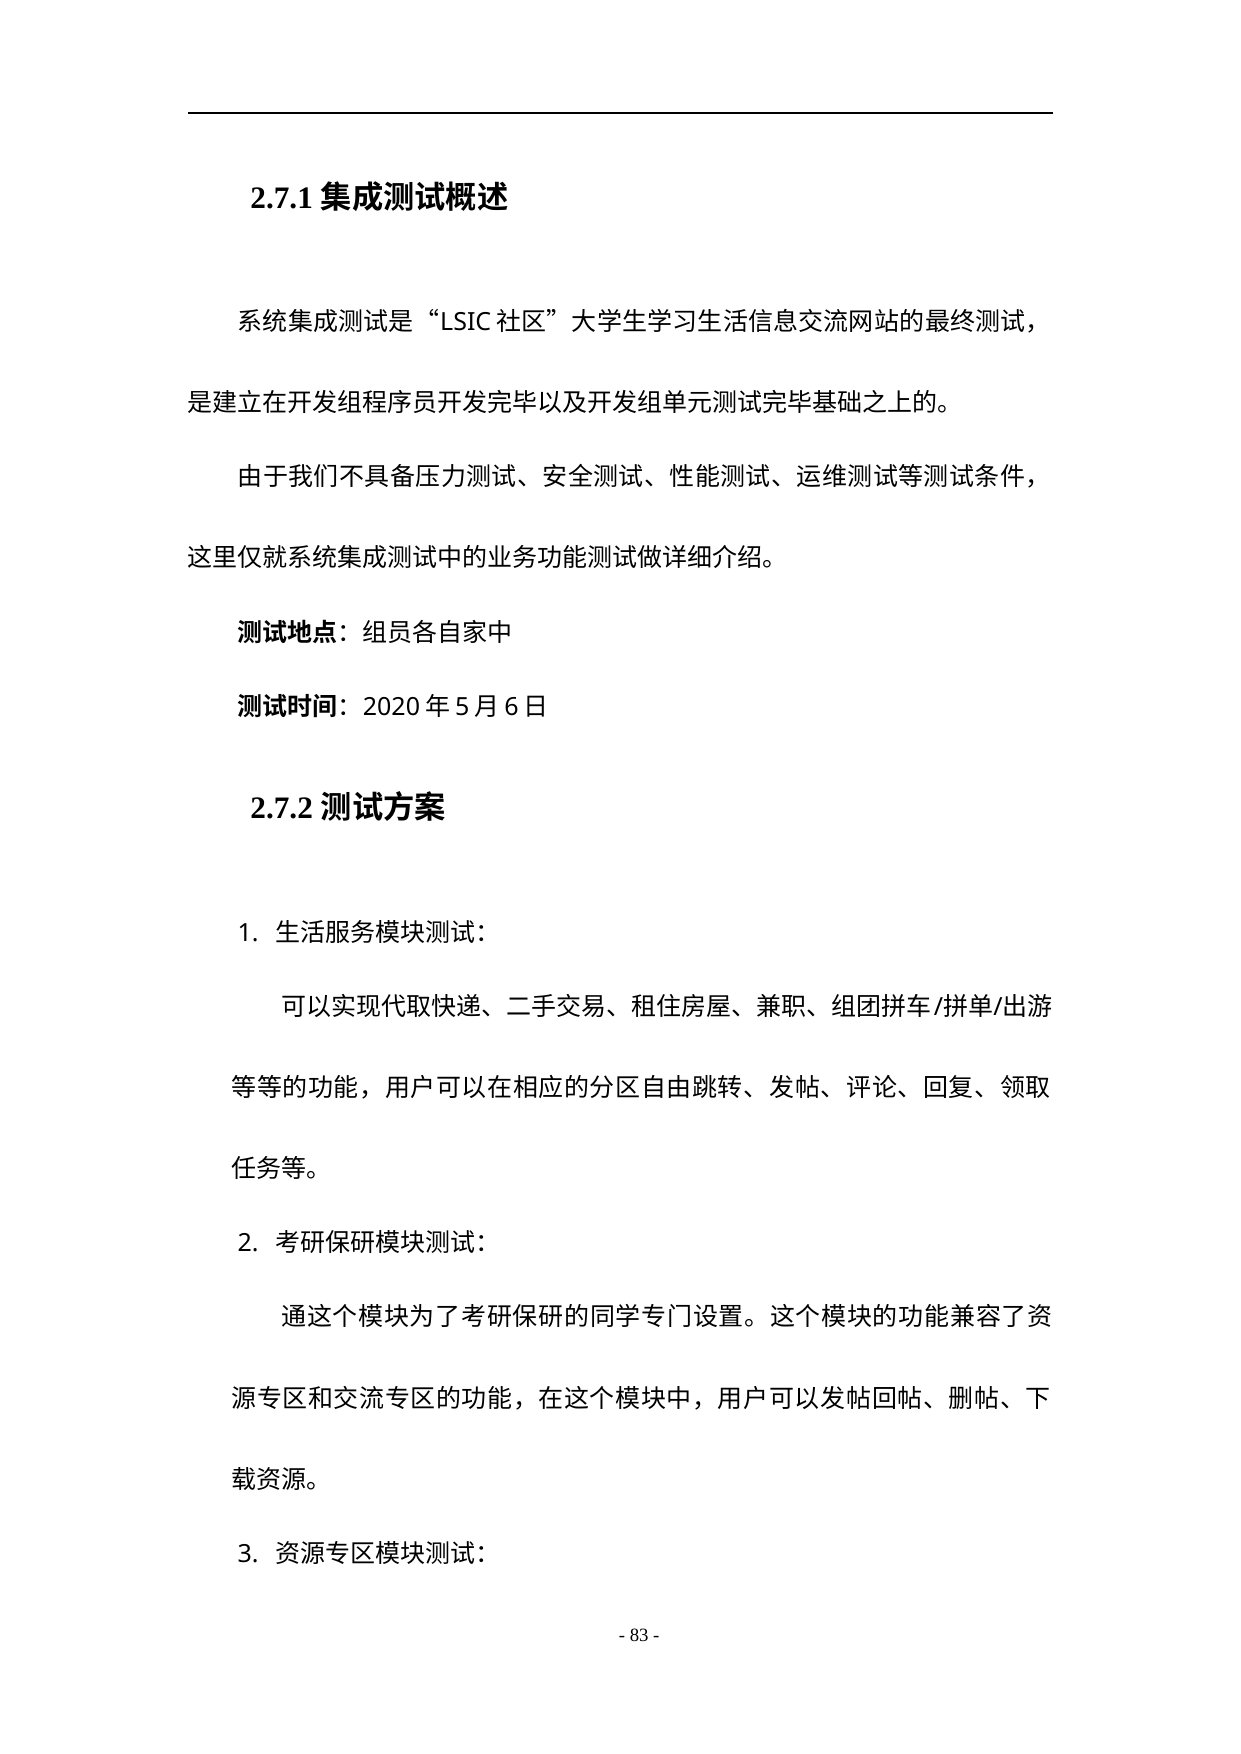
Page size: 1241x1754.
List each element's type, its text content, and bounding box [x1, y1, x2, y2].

subtitle 2.7.1 集成测试概述 [187, 162, 1053, 227]
text 测试地点：组员各自家中 [187, 598, 1053, 663]
text 由于我们不具备压力测试、安全测试、性能测试、运维测试等测试条件，这里仅就系统集成测试中的业务功能测试做详细介绍。 [187, 442, 1053, 588]
text 测试时间：2020年5月6日 [187, 672, 1053, 737]
list 考研保研模块测试： [187, 1208, 1053, 1273]
text 可以实现代取快递、二手交易、租住房屋、兼职、组团拼车/拼单/出游等等的功能，用户可以在相应的分区自由跳转、发帖、评论、回复、领取任务等。 [231, 972, 1053, 1199]
list 资源专区模块测试： [187, 1519, 1053, 1584]
subtitle 2.7.2 测试方案 [187, 773, 1053, 838]
text 系统集成测试是“LSIC社区”大学生学习生活信息交流网站的最终测试，是建立在开发组程序员开发完毕以及开发组单元测试完毕基础之上的。 [187, 287, 1053, 433]
text 通这个模块为了考研保研的同学专门设置。这个模块的功能兼容了资源专区和交流专区的功能，在这个模块中，用户可以发帖回帖、删帖、下载资源。 [231, 1282, 1053, 1510]
list 生活服务模块测试： [187, 898, 1053, 963]
